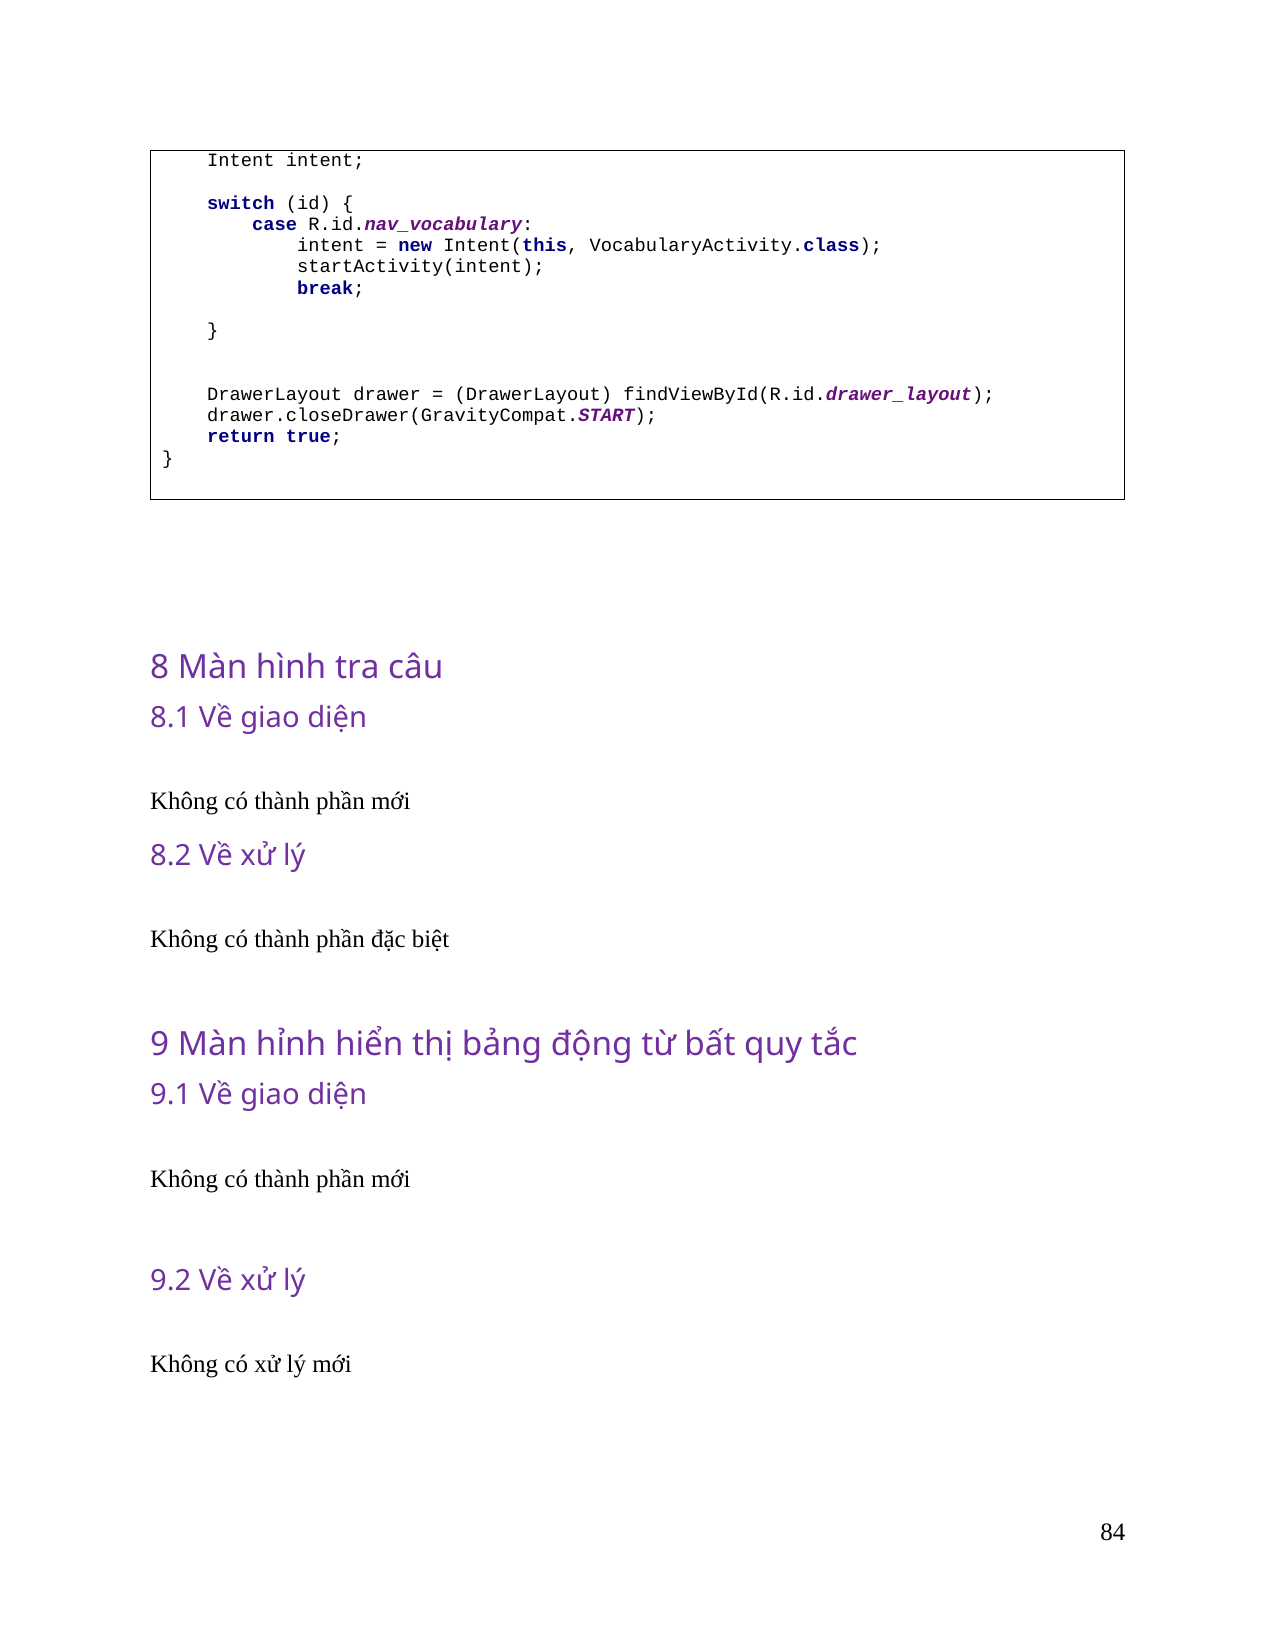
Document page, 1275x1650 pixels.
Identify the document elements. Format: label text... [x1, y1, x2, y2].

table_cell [151, 151, 1124, 498]
text Không có thành phần đặc biệt [150, 924, 1125, 953]
subtitle 8.2 Về xử lý [150, 834, 1125, 874]
subtitle 9.2 Về xử lý [150, 1259, 1125, 1299]
text Không có xử lý mới [150, 1349, 1125, 1378]
subtitle 8.1 Về giao diện [150, 696, 1125, 736]
text Không có thành phần mới [150, 1164, 1125, 1192]
subtitle 9.1 Về giao diện [150, 1073, 1125, 1113]
subtitle 9 Màn hỉnh hiển thị bảng động từ bất quy tắc [150, 1020, 1125, 1065]
text Không có thành phần mới [150, 786, 1125, 815]
subtitle 8 Màn hình tra câu [150, 643, 1125, 688]
